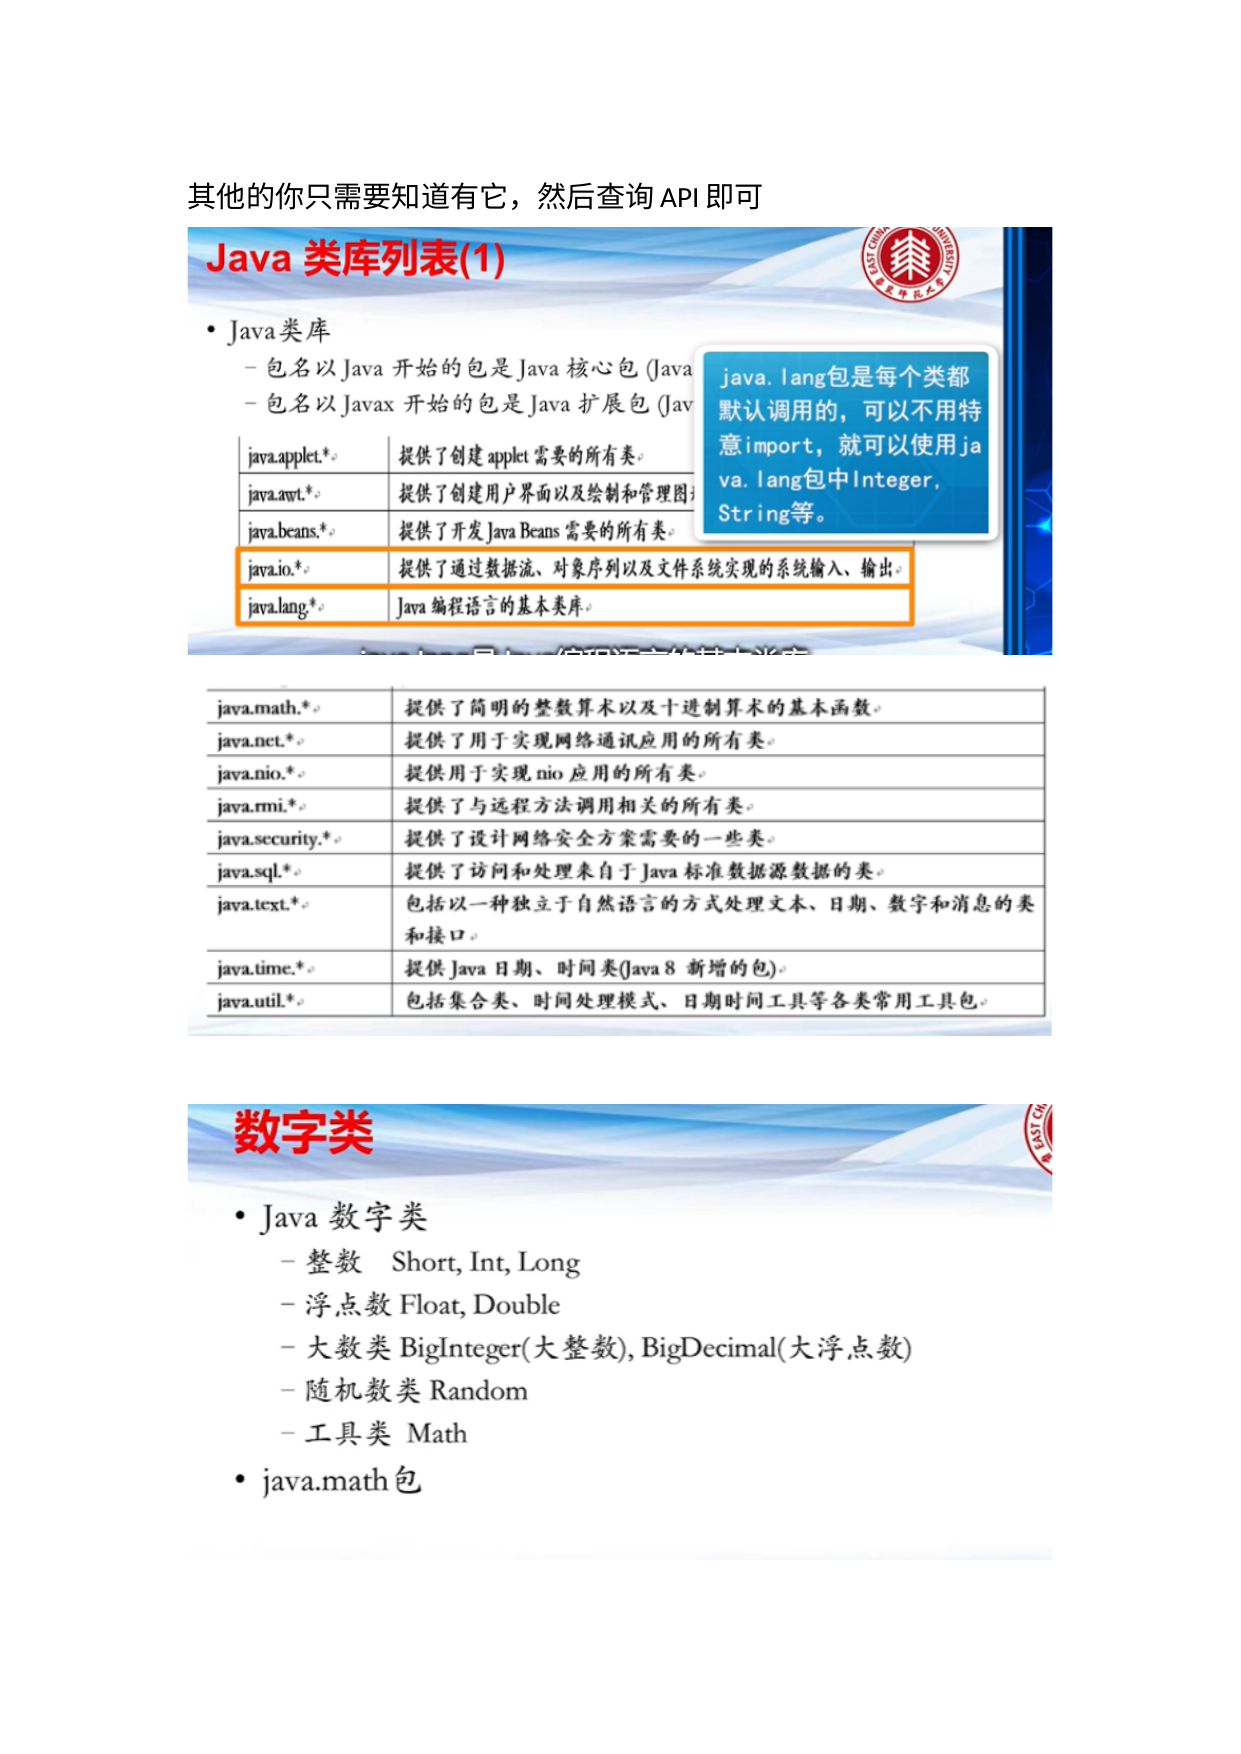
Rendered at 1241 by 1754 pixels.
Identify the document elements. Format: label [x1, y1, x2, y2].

picture [187, 227, 1053, 655]
picture [187, 682, 1052, 1036]
picture [187, 1104, 1053, 1560]
text [187, 162, 1053, 227]
